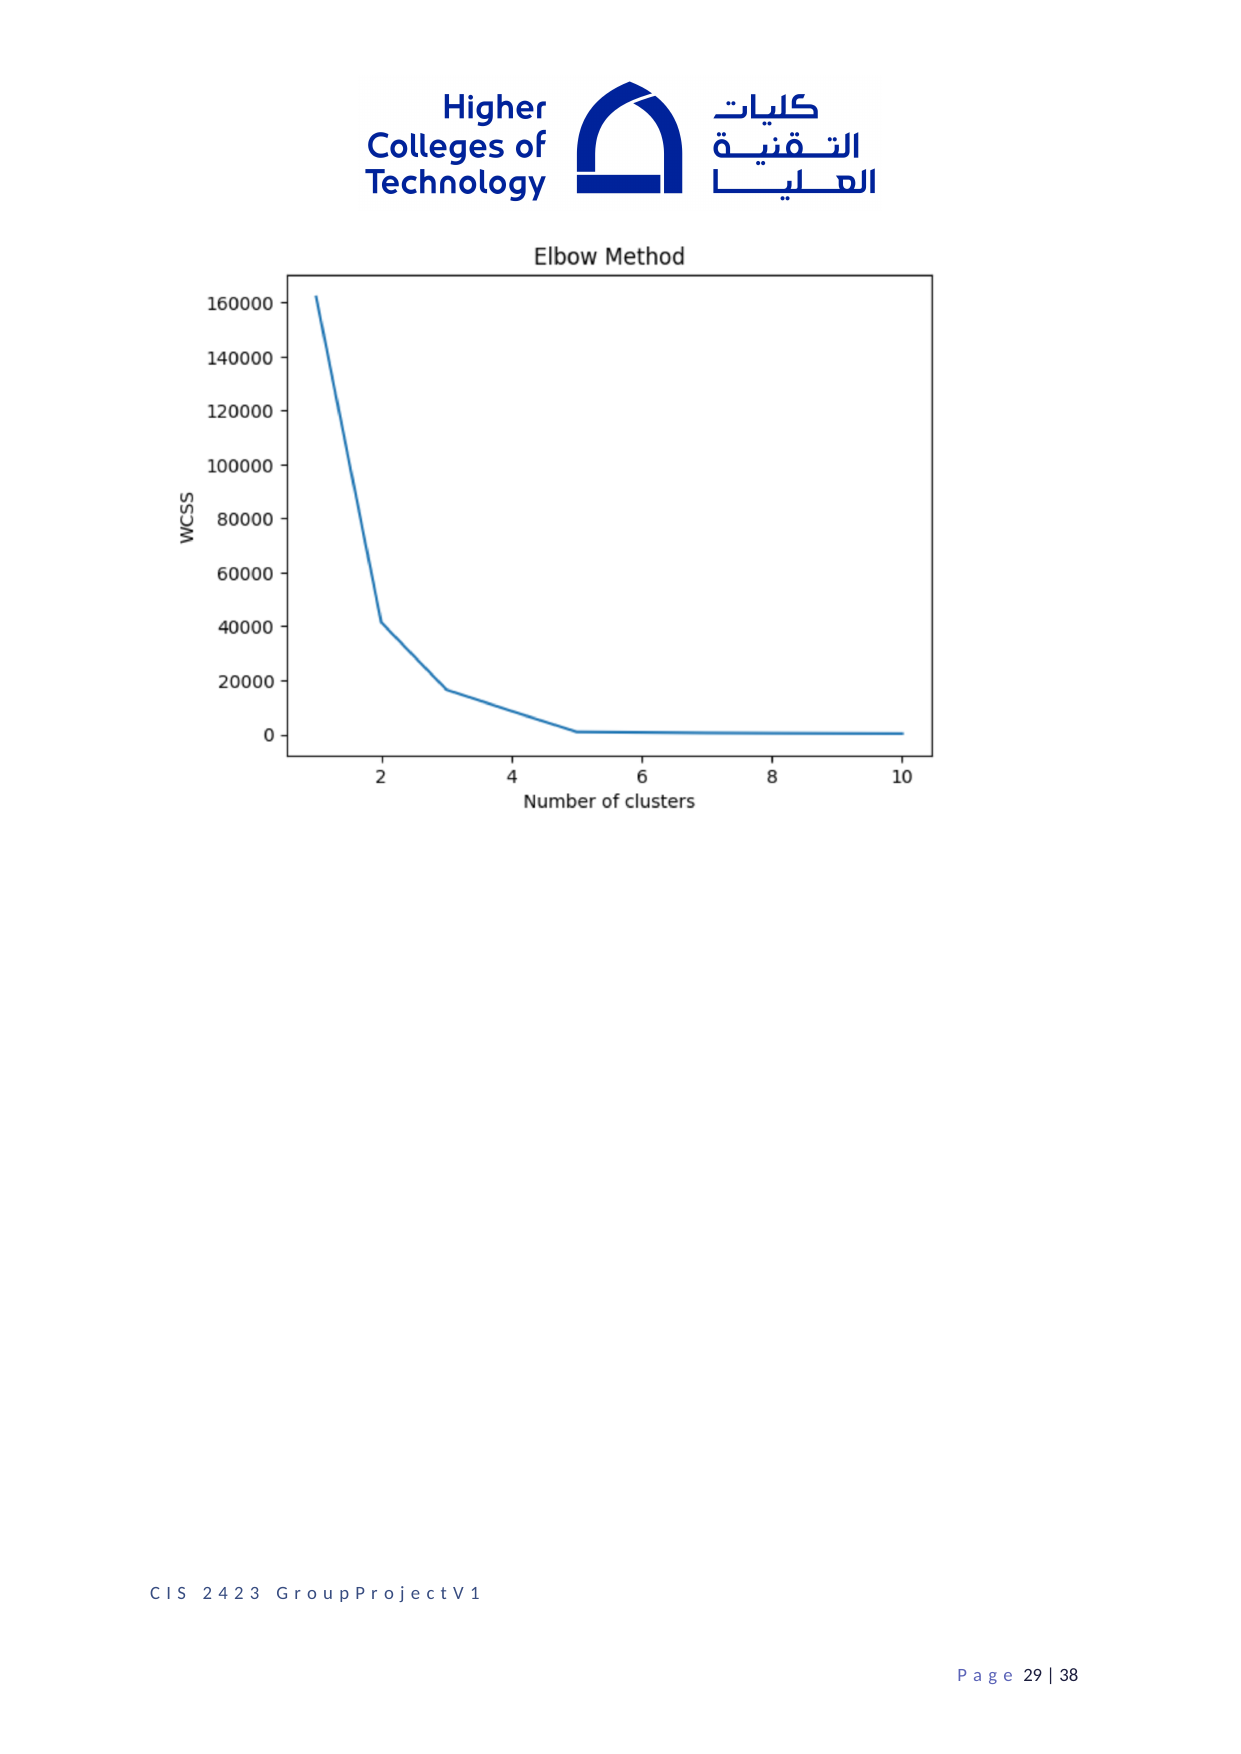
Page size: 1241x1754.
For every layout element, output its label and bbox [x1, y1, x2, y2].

picture [357, 75, 883, 211]
picture [150, 231, 1091, 821]
